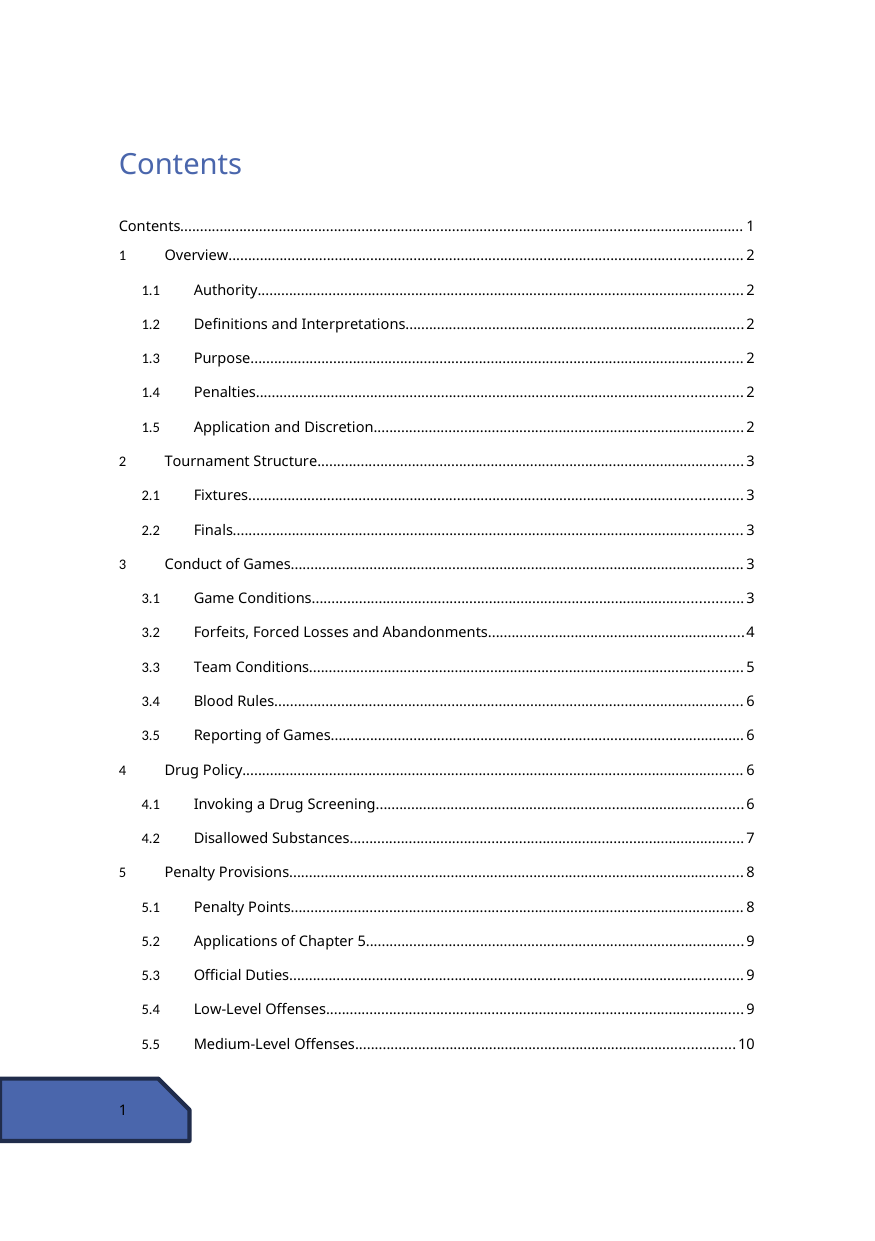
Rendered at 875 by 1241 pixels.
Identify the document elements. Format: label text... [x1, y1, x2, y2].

subtitle Contents [118, 143, 756, 183]
